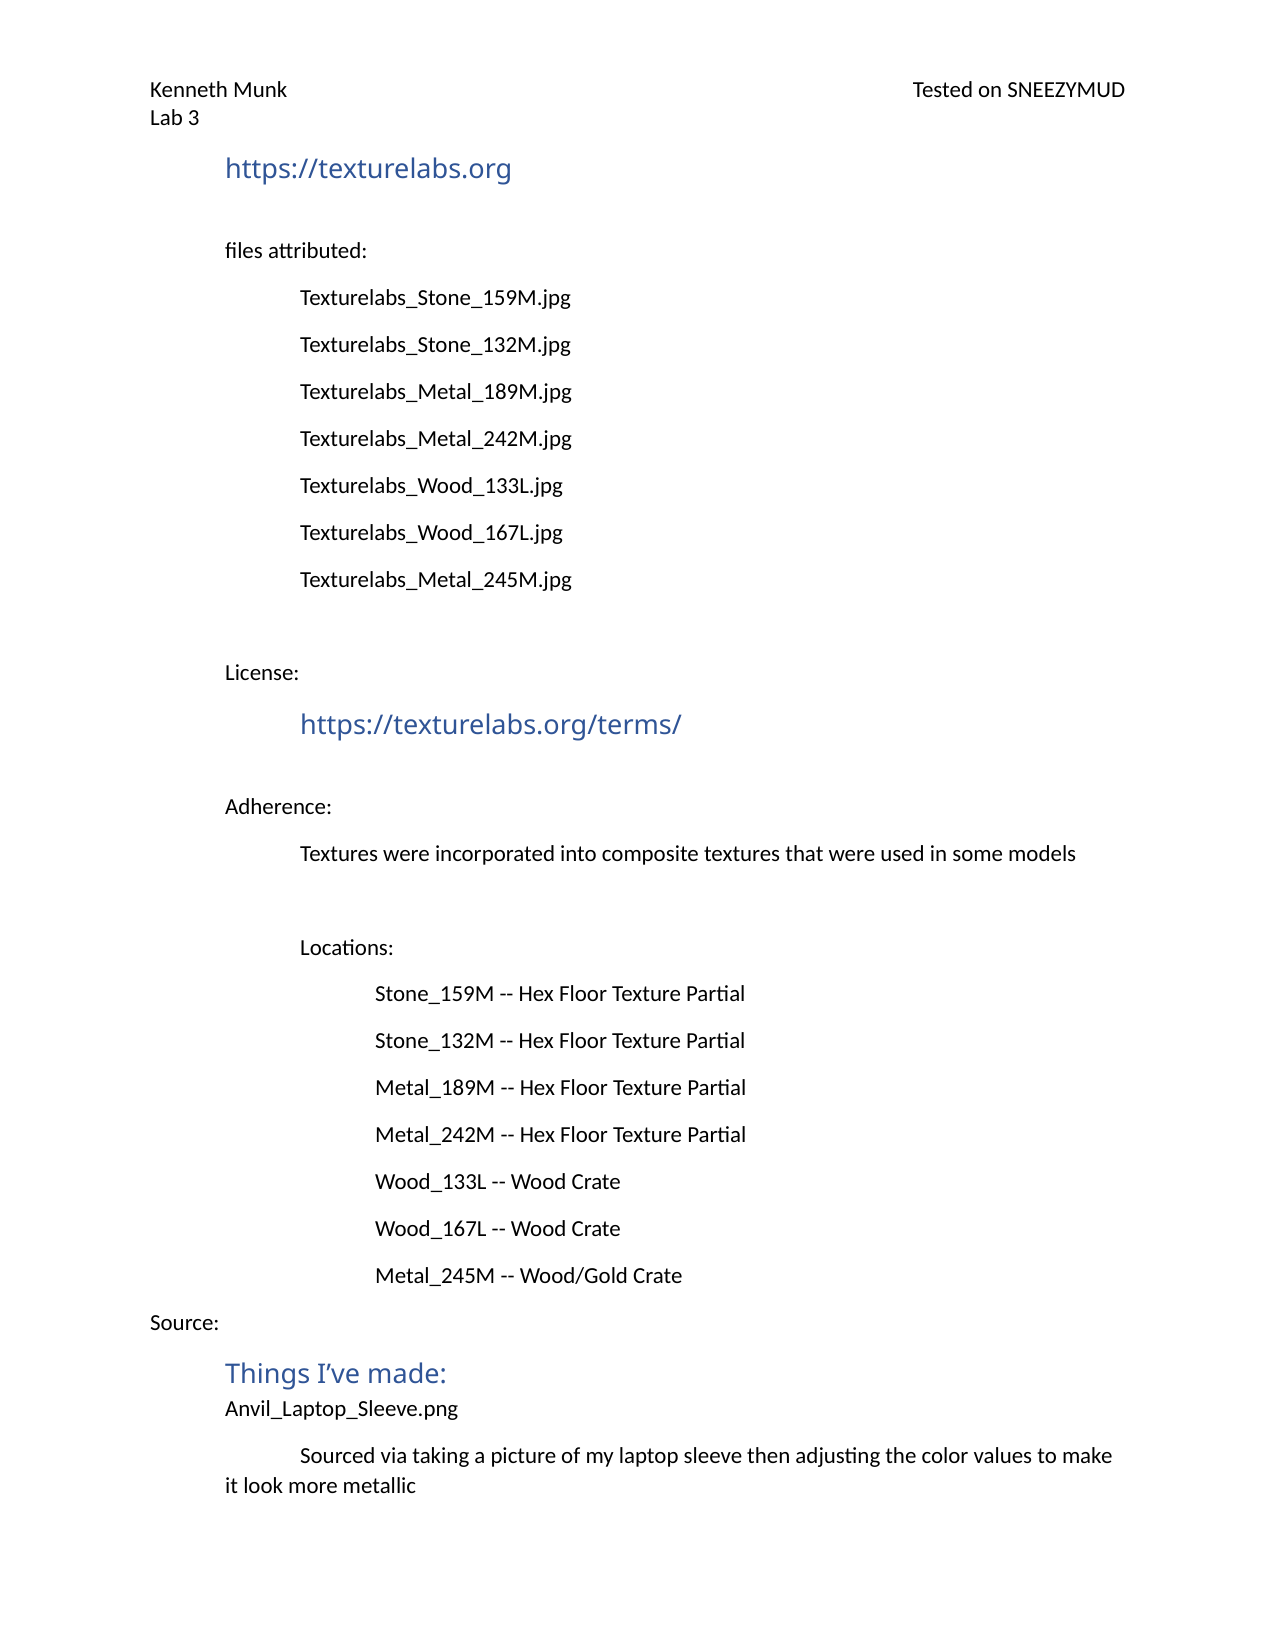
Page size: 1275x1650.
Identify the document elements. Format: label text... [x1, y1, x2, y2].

text Metal_245M -- Wood/Gold Crate [150, 1261, 1125, 1289]
text Metal_242M -- Hex Floor Texture Partial [150, 1120, 1125, 1148]
text Stone_132M -- Hex Floor Texture Partial [150, 1026, 1125, 1054]
text Texturelabs_Stone_132M.jpg [150, 330, 1125, 358]
subtitle Things I’ve made: [150, 1354, 1125, 1391]
text Wood_133L -- Wood Crate [150, 1167, 1125, 1195]
text Sourced via taking a picture of my laptop sleeve then adjusting the color values to make it look more metallic [225, 1441, 1125, 1499]
text Source: [150, 1308, 1125, 1336]
text Locations: [150, 933, 1125, 961]
text Wood_167L -- Wood Crate [150, 1214, 1125, 1242]
subtitle https://texturelabs.org [150, 150, 1125, 187]
text Texturelabs_Metal_242M.jpg [150, 424, 1125, 452]
text License: [150, 658, 1125, 687]
text Texturelabs_Metal_245M.jpg [150, 565, 1125, 593]
text Texturelabs_Wood_167L.jpg [150, 518, 1125, 546]
subtitle https://texturelabs.org/terms/ [150, 705, 1125, 742]
text Texturelabs_Stone_159M.jpg [150, 283, 1125, 312]
text files attributed: [150, 237, 1125, 265]
text Adherence: [150, 792, 1125, 820]
text Texturelabs_Wood_133L.jpg [150, 471, 1125, 499]
text Metal_189M -- Hex Floor Texture Partial [150, 1073, 1125, 1101]
text Anvil_Laptop_Sleeve.png [150, 1394, 1125, 1422]
text Stone_159M -- Hex Floor Texture Partial [150, 979, 1125, 1008]
text Textures were incorporated into composite textures that were used in some models [150, 839, 1125, 867]
text Texturelabs_Metal_189M.jpg [150, 377, 1125, 405]
